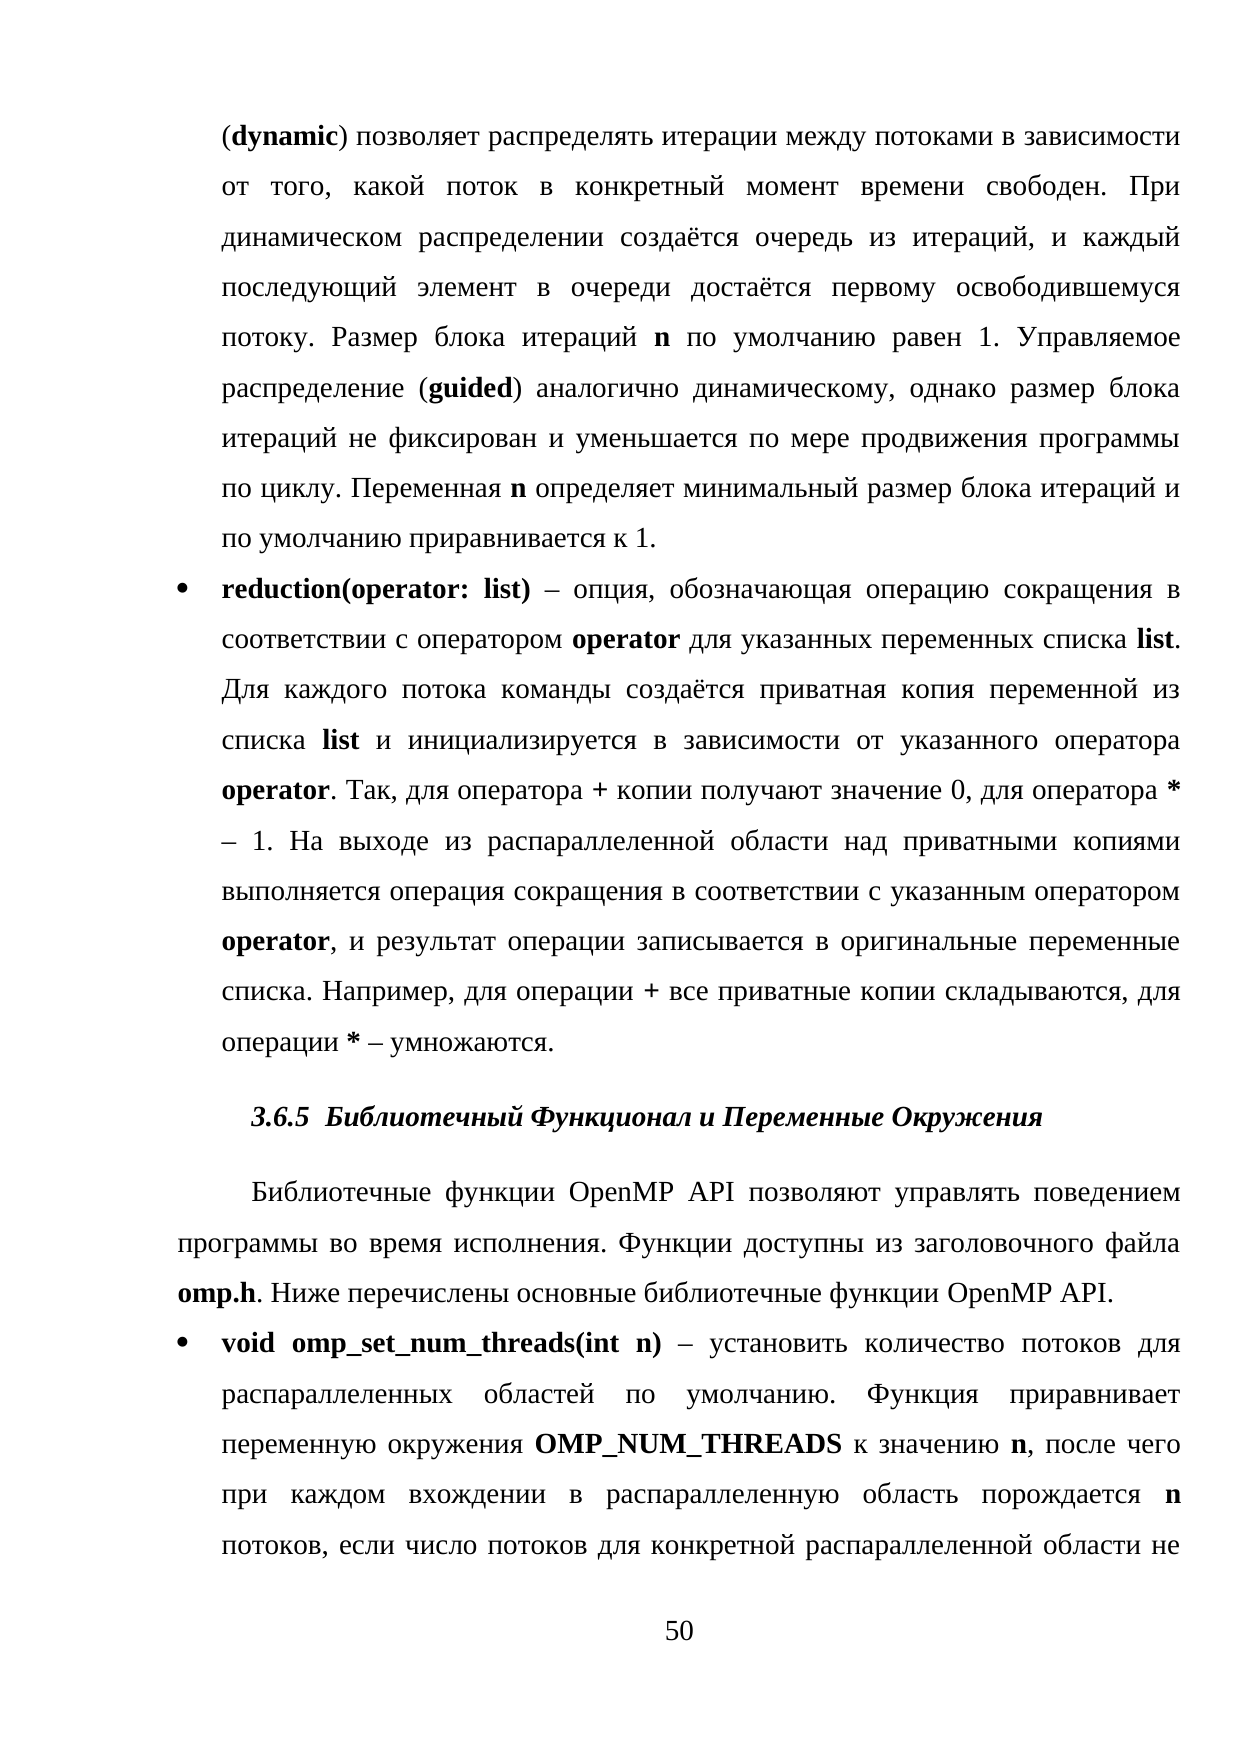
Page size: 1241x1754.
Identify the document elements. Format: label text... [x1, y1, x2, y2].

text Библиотечные функции OpenMP API позволяют управлять поведением программы во время исполнения. Функции доступны из заголовочного файла omp.h. Ниже перечислены основные библиотечные функции OpenMP API. [177, 1174, 1181, 1309]
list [177, 118, 1181, 554]
list reduction(operator: list) – опция, обозначающая операцию сокращения в соответствии с оператором operator для указанных переменных списка list. Для каждого потока команды создаётся приватная копия переменной из списка list и инициализируется в зависимости от указанного оператора operator. Так, для оператора + копии получают значение 0, для оператора * – 1. На выходе из распараллеленной области над приватными копиями выполняется операция сокращения в соответствии с указанным оператором operator, и результат операции записывается в оригинальные переменные списка. Например, для операции + все приватные копии складываются, для операции * – умножаются. [177, 571, 1181, 1057]
subtitle Библиотечный Функционал и Переменные Окружения [177, 1099, 1181, 1133]
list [177, 1325, 1181, 1560]
